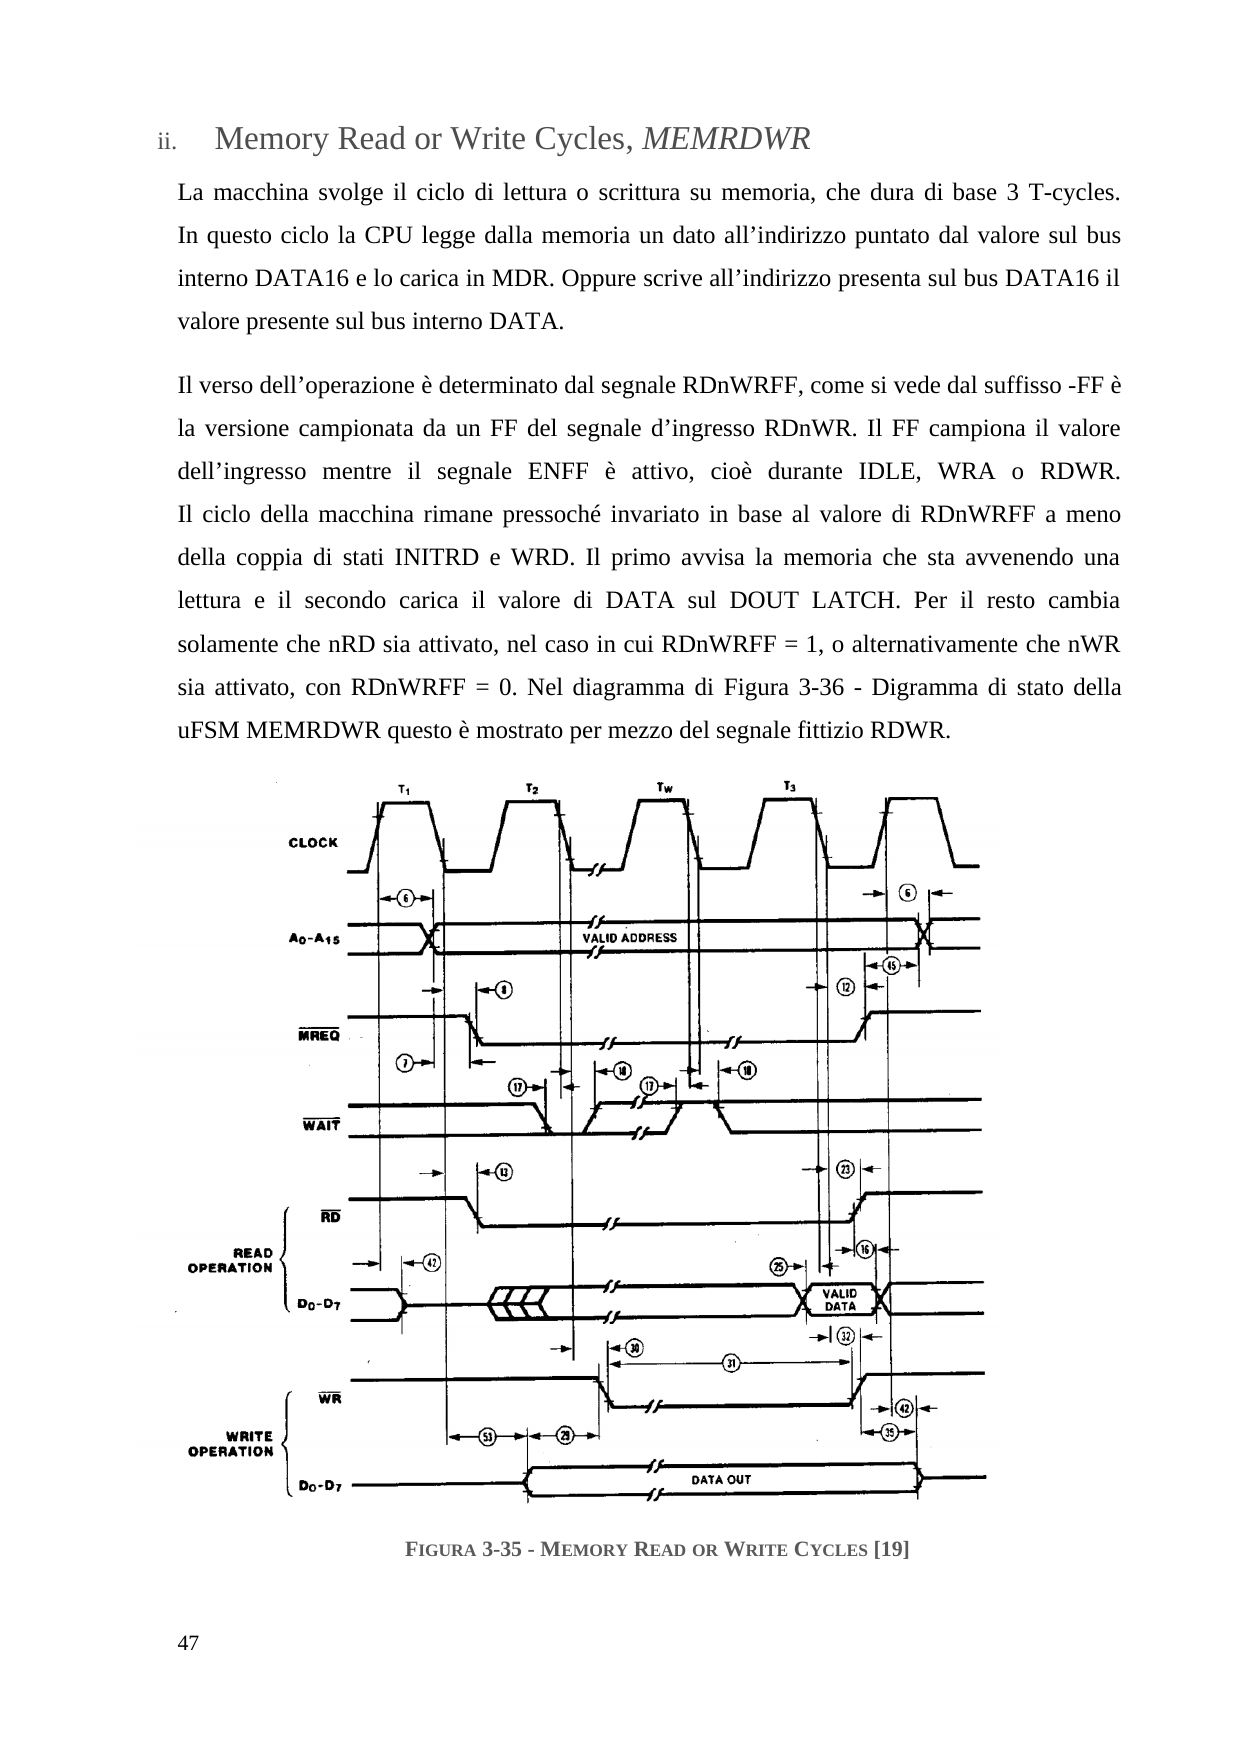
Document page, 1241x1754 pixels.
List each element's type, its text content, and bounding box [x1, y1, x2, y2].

picture [134, 760, 1003, 1523]
text La macchina svolge il ciclo di lettura o scrittura su memoria, che dura di base 3 T-cycles. In questo ciclo la CPU legge dalla memoria un dato all’indirizzo puntato dal valore sul bus interno DATA16 e lo carica in MDR. Oppure scrive all’indirizzo presenta sul bus DATA16 il valore presente sul bus interno DATA. [177, 177, 1122, 335]
subtitle Memory Read or Write Cycles, MEMRDWR [177, 118, 1122, 156]
